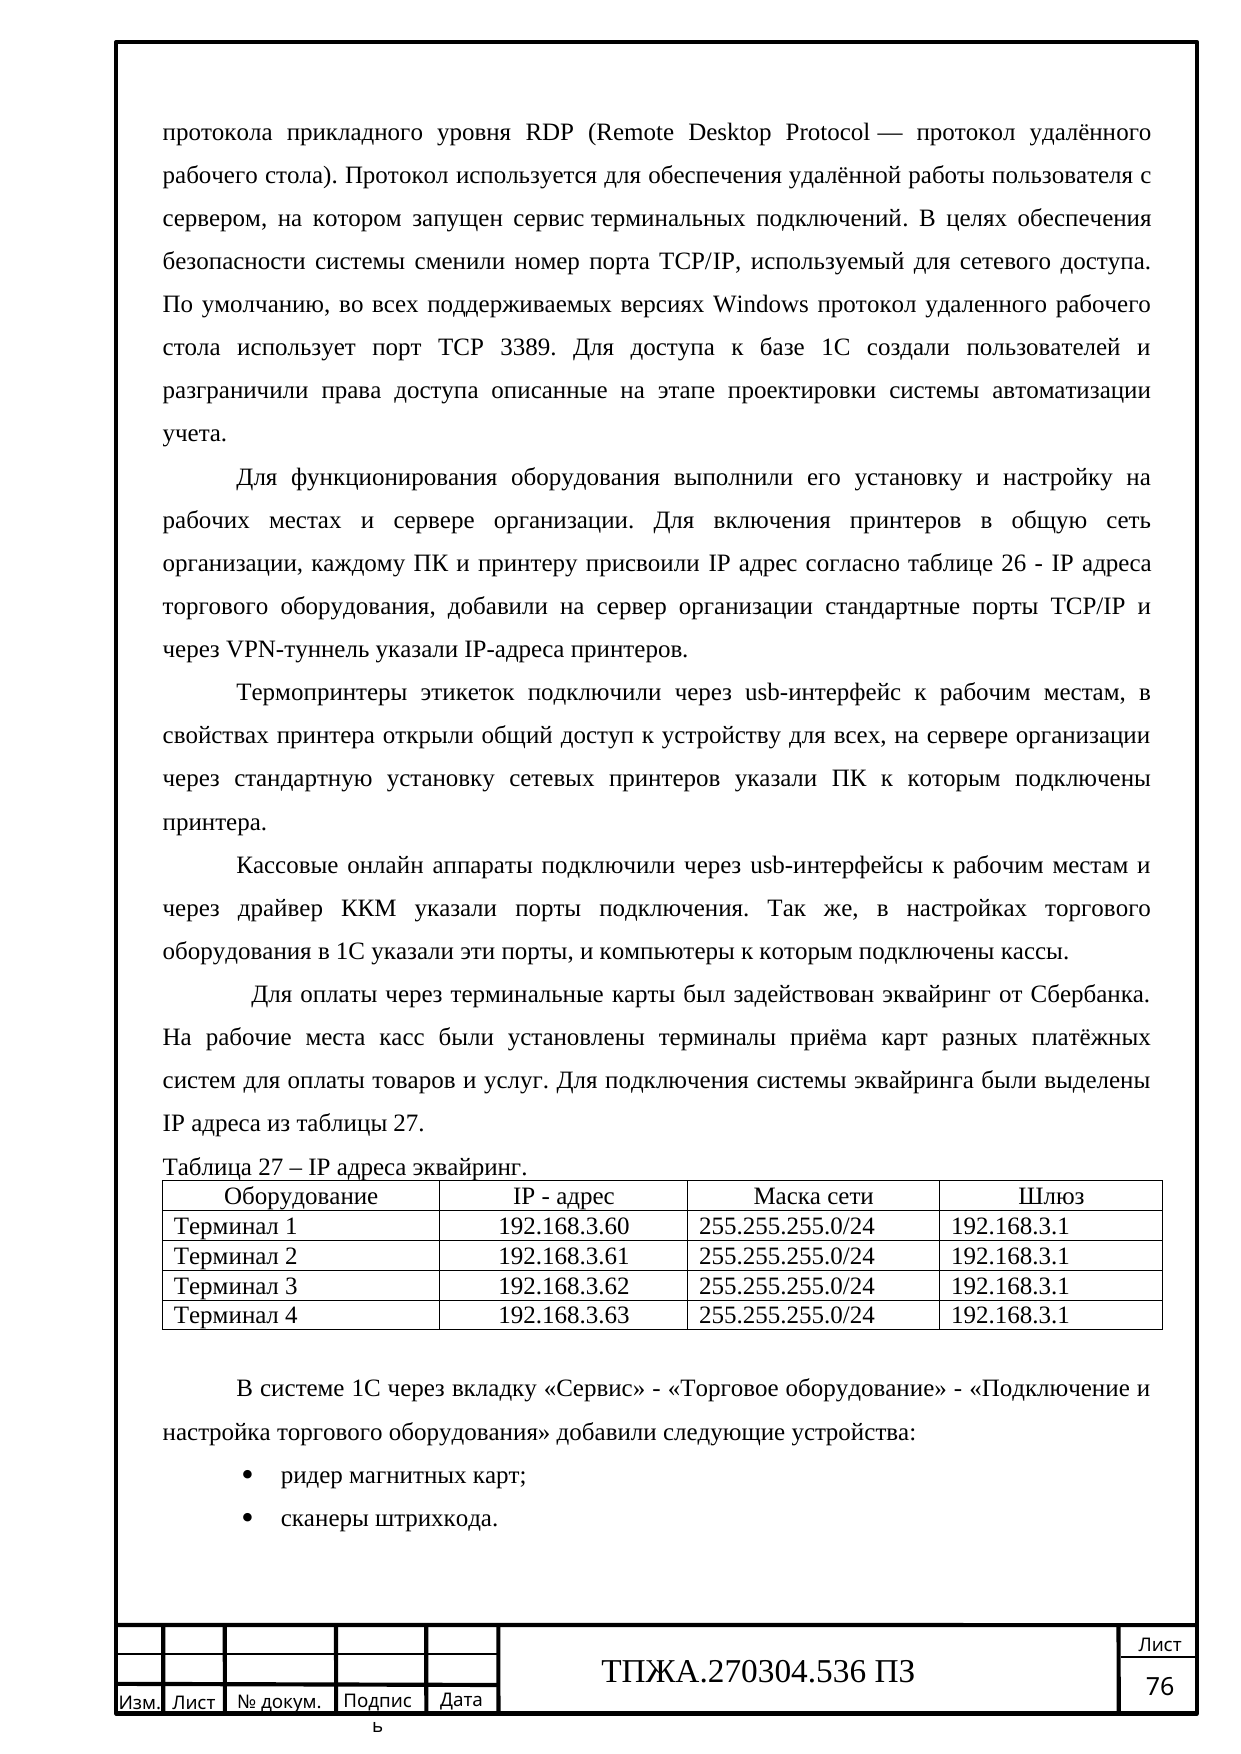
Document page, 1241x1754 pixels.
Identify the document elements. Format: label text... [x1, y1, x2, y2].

table_cell Терминал 4 [163, 1301, 439, 1329]
table_cell 255.255.255.0/24 [688, 1211, 939, 1240]
table_cell 192.168.3.62 [440, 1271, 687, 1299]
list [162, 117, 1152, 447]
table_cell 255.255.255.0/24 [688, 1241, 939, 1270]
table_cell Терминал 2 [163, 1241, 439, 1270]
table_cell 255.255.255.0/24 [688, 1271, 939, 1299]
table_cell 192.168.3.61 [440, 1241, 687, 1270]
table_cell 192.168.3.1 [940, 1241, 1162, 1270]
list Кассовые онлайн аппараты подключили через usb-интерфейсы к рабочим местам и через драйвер ККМ указали порты подключения. Так же, в настройках торгового оборудования в 1С указали эти порты, и компьютеры к которым подключены кассы. [162, 850, 1152, 965]
list Термопринтеры этикеток подключили через usb-интерфейс к рабочим местам, в свойствах принтера открыли общий доступ к устройству для всех, на сервере организации через стандартную установку сетевых принтеров указали ПК к которым подключены принтера. [162, 677, 1152, 835]
table_header Маска сети [688, 1181, 939, 1210]
list сканеры штрихкода. [243, 1503, 1152, 1532]
table_cell 192.168.3.1 [940, 1271, 1162, 1299]
list В системе 1С через вкладку «Сервис» - «Торговое оборудование» - «Подключение и настройка торгового оборудования» добавили следующие устройства: [162, 1373, 1152, 1445]
list ридер магнитных карт; [243, 1460, 1152, 1488]
text Для оплаты через терминальные карты был задействован эквайринг от Сбербанка. На рабочие места касс были установлены терминалы приёма карт разных платёжных систем для оплаты товаров и услуг. Для подключения системы эквайринга были выделены IP адреса из таблицы 27. [162, 979, 1152, 1137]
table_cell Терминал 3 [163, 1271, 439, 1299]
table_header Оборудование [163, 1181, 439, 1210]
table_header Шлюз [940, 1181, 1162, 1210]
text Таблица 27 – IP адреса эквайринг. [162, 1152, 1152, 1180]
table_cell 192.168.3.1 [940, 1211, 1162, 1240]
table_cell 192.168.3.63 [440, 1301, 687, 1329]
list Для функционирования оборудования выполнили его установку и настройку на рабочих местах и сервере организации. Для включения принтеров в общую сеть организации, каждому ПК и принтеру присвоили IP адрес согласно таблице 26 - IP адреса торгового оборудования, добавили на сервер организации стандартные порты TCP/IP и через VPN-туннель указали IP-адреса принтеров. [162, 462, 1152, 663]
table_cell 192.168.3.1 [940, 1301, 1162, 1329]
table_header IP - адрес [440, 1181, 687, 1210]
table_cell 192.168.3.60 [440, 1211, 687, 1240]
table_cell Терминал 1 [163, 1211, 439, 1240]
table_cell 255.255.255.0/24 [688, 1301, 939, 1329]
